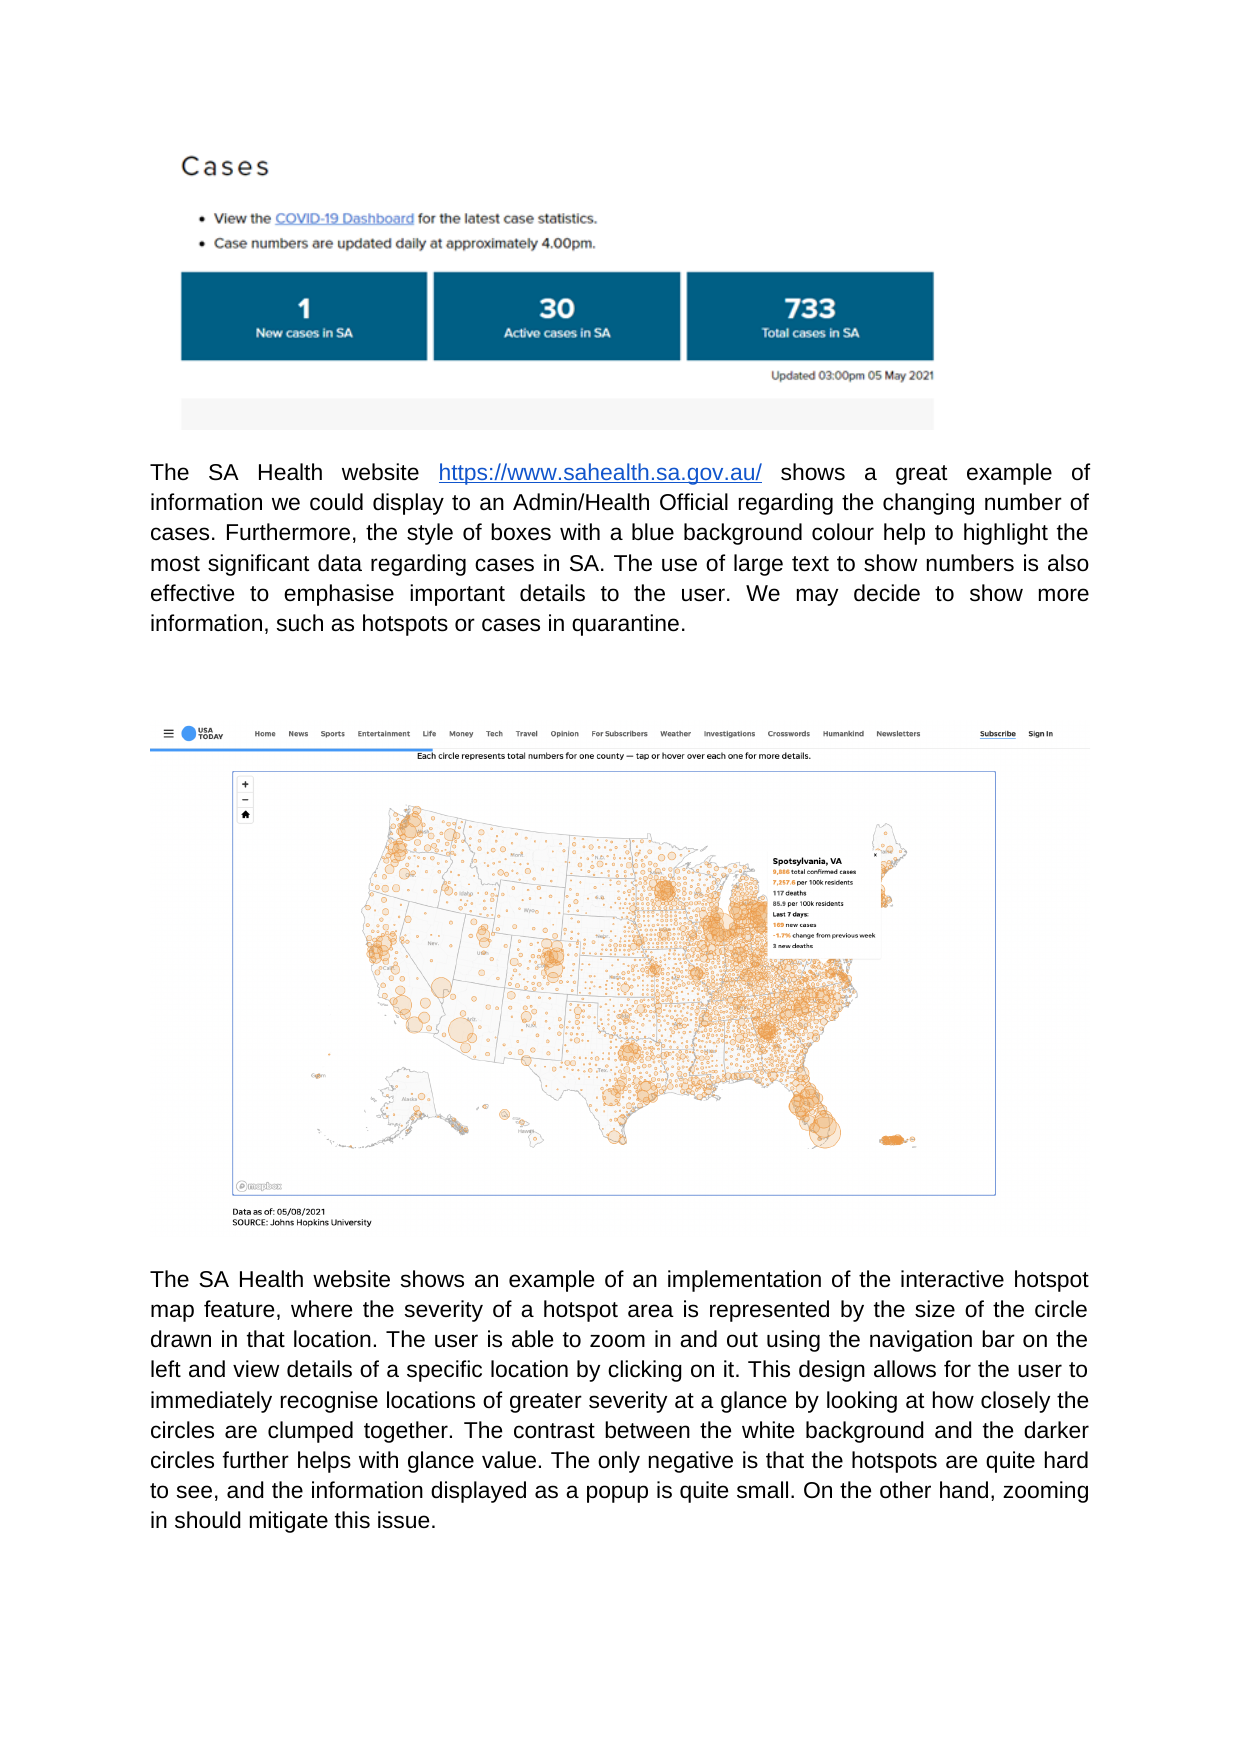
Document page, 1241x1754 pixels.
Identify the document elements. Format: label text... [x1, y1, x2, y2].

text The SA Health website https://www.sahealth.sa.gov.au/ shows a great example of information we could display to an Admin/Health Official regarding the changing number of cases. Furthermore, the style of boxes with a blue background colour help to highlight the most significant data regarding cases in SA. The use of large text to show numbers is also effective to emphasise important details to the user. We may decide to show more information, such as hotspots or cases in quarantine. [150, 459, 1090, 636]
picture [150, 150, 942, 430]
picture [150, 720, 1091, 1237]
text The SA Health website shows an example of an implementation of the interactive hotspot map feature, where the severity of a hotspot area is represented by the size of the circle drawn in that location. The user is able to zoom in and out using the navigation bar on the left and view details of a specific location by clicking on it. This design allows for the user to immediately recognise locations of greater severity at a glance by looking at how closely the circles are clumped together. The contrast between the white background and the darker circles further helps with glance value. The only negative is that the hotspots are quite hard to see, and the information displayed as a popup is quite small. On the other hand, zooming in should mitigate this issue. [150, 1266, 1090, 1534]
